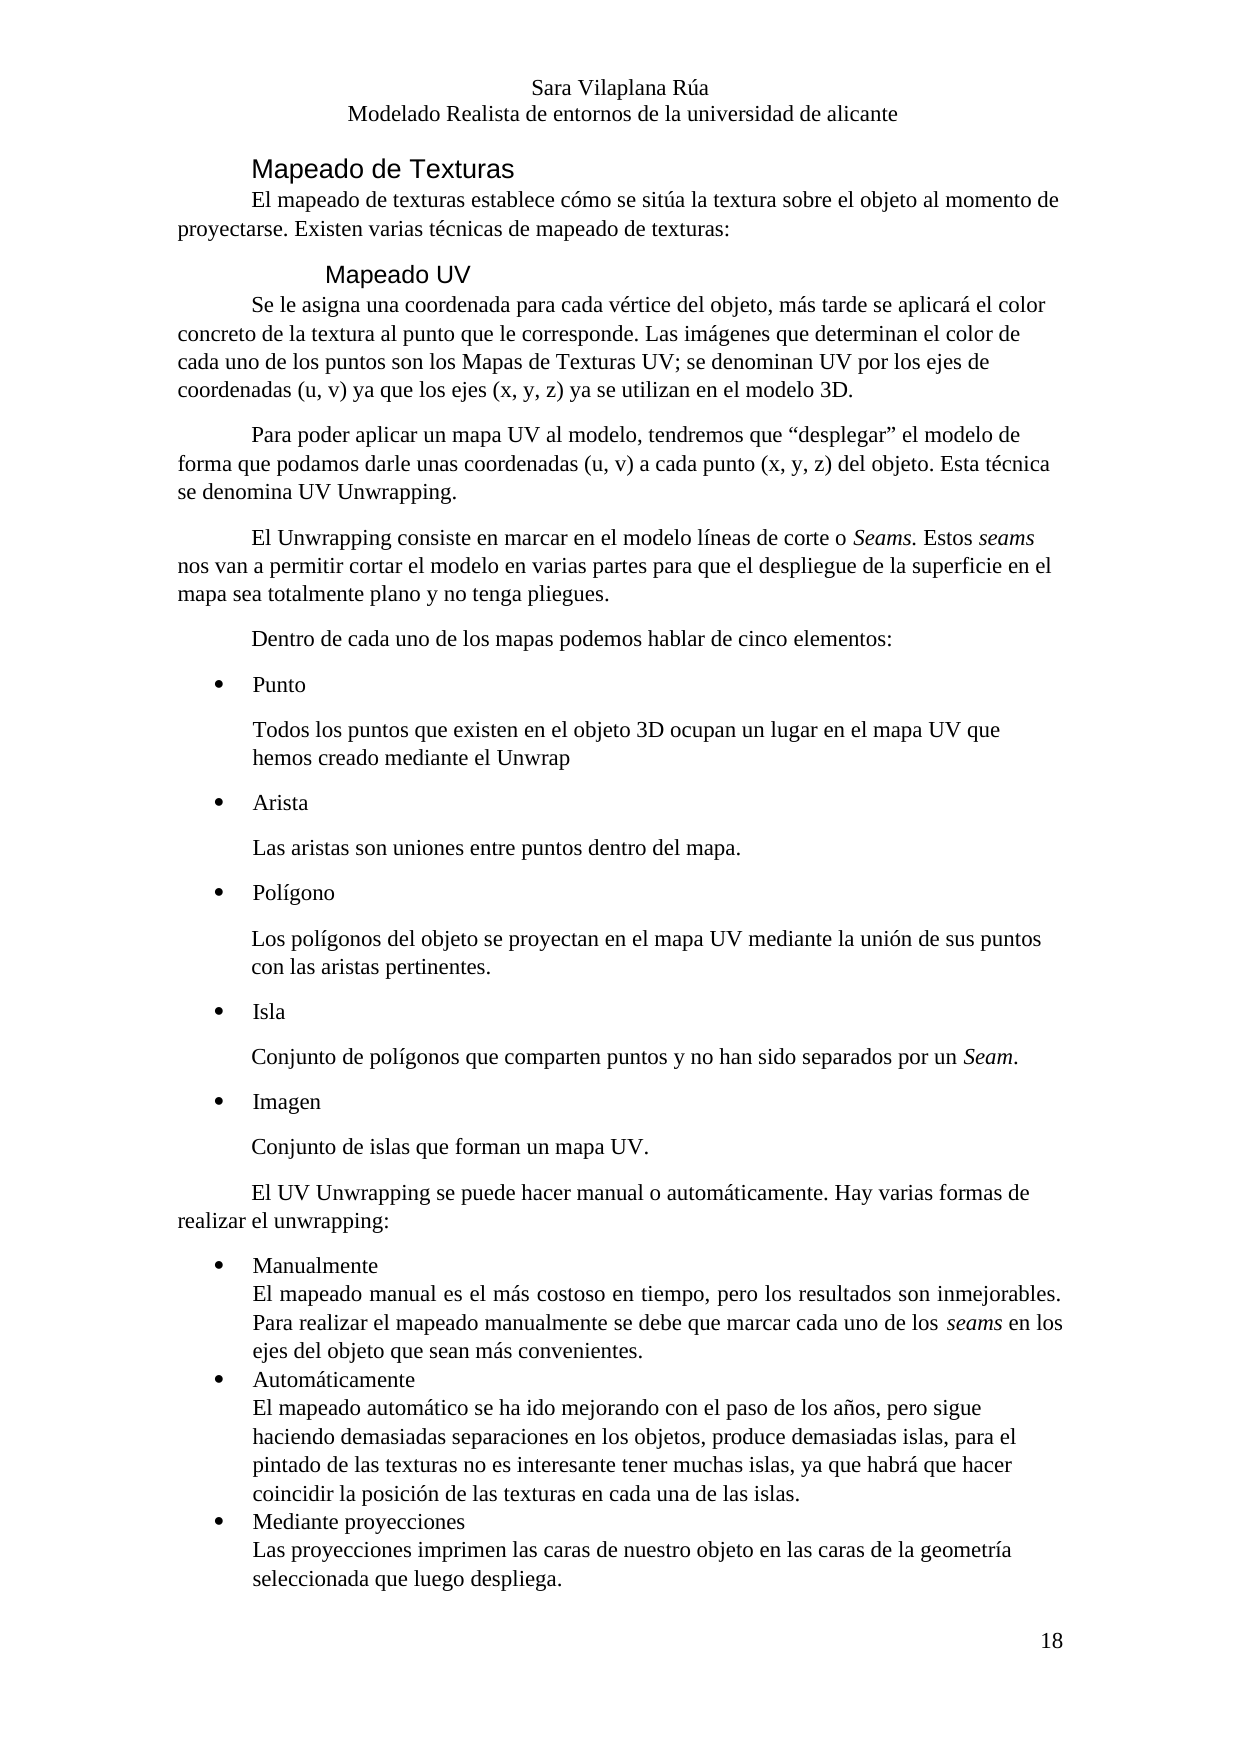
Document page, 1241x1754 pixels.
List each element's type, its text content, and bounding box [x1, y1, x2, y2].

text El UV Unwrapping se puede hacer manual o automáticamente. Hay varias formas de realizar el unwrapping: [177, 1178, 1063, 1233]
list El mapeado automático se ha ido mejorando con el paso de los años, pero sigue haciendo demasiadas separaciones en los objetos, produce demasiadas islas, para el pintado de las texturas no es interesante tener muchas islas, ya que habrá que hacer coincidir la posición de las texturas en cada una de las islas. [252, 1394, 1063, 1506]
list Isla [215, 998, 1063, 1024]
text Los polígonos del objeto se proyectan en el mapa UV mediante la unión de sus puntos con las aristas pertinentes. [251, 924, 1063, 979]
list Manualmente [215, 1252, 1063, 1278]
subtitle Mapeado UV [325, 260, 1063, 289]
text Dentro de cada uno de los mapas podemos hablar de cinco elementos: [177, 626, 1063, 652]
list Punto [215, 671, 1063, 697]
list El mapeado manual es el más costoso en tiempo, pero los resultados son inmejorables. Para realizar el mapeado manualmente se debe que marcar cada uno de los seams en los ejes del objeto que sean más convenientes. [252, 1281, 1063, 1364]
list Arista [215, 789, 1063, 816]
text El mapeado de texturas establece cómo se sitúa la textura sobre el objeto al momento de proyectarse. Existen varias técnicas de mapeado de texturas: [177, 187, 1063, 241]
list Mediante proyecciones [215, 1508, 1063, 1534]
list Imagen [215, 1088, 1063, 1115]
text Conjunto de islas que forman un mapa UV. [251, 1133, 1063, 1160]
subtitle Mapeado de Texturas [251, 153, 1063, 184]
list Automáticamente [215, 1366, 1063, 1392]
text El Unwrapping consiste en marcar en el modelo líneas de corte o Seams. Estos seams nos van a permitir cortar el modelo en varias partes para que el despliegue de la superficie en el mapa sea totalmente plano y no tenga pliegues. [177, 523, 1063, 607]
text Se le asigna una coordenada para cada vértice del objeto, más tarde se aplicará el color concreto de la textura al punto que le corresponde. Las imágenes que determinan el color de cada uno de los puntos son los Mapas de Texturas UV; se denominan UV por los ejes de coordenadas (u, v) ya que los ejes (x, y, z) ya se utilizan en el modelo 3D. [177, 291, 1063, 403]
list Las proyecciones imprimen las caras de nuestro objeto en las caras de la geometría seleccionada que luego despliega. [252, 1536, 1063, 1591]
text Conjunto de polígonos que comparten puntos y no han sido separados por un Seam. [251, 1043, 1063, 1069]
list Polígono [215, 879, 1063, 906]
text Las aristas son uniones entre puntos dentro del mapa. [252, 834, 1063, 861]
text Todos los puntos que existen en el objeto 3D ocupan un lugar en el mapa UV que hemos creado mediante el Unwrap [252, 716, 1063, 771]
text Para poder aplicar un mapa UV al modelo, tendremos que “desplegar” el modelo de forma que podamos darle unas coordenadas (u, v) a cada punto (x, y, z) del objeto. Esta técnica se denomina UV Unwrapping. [177, 422, 1063, 505]
